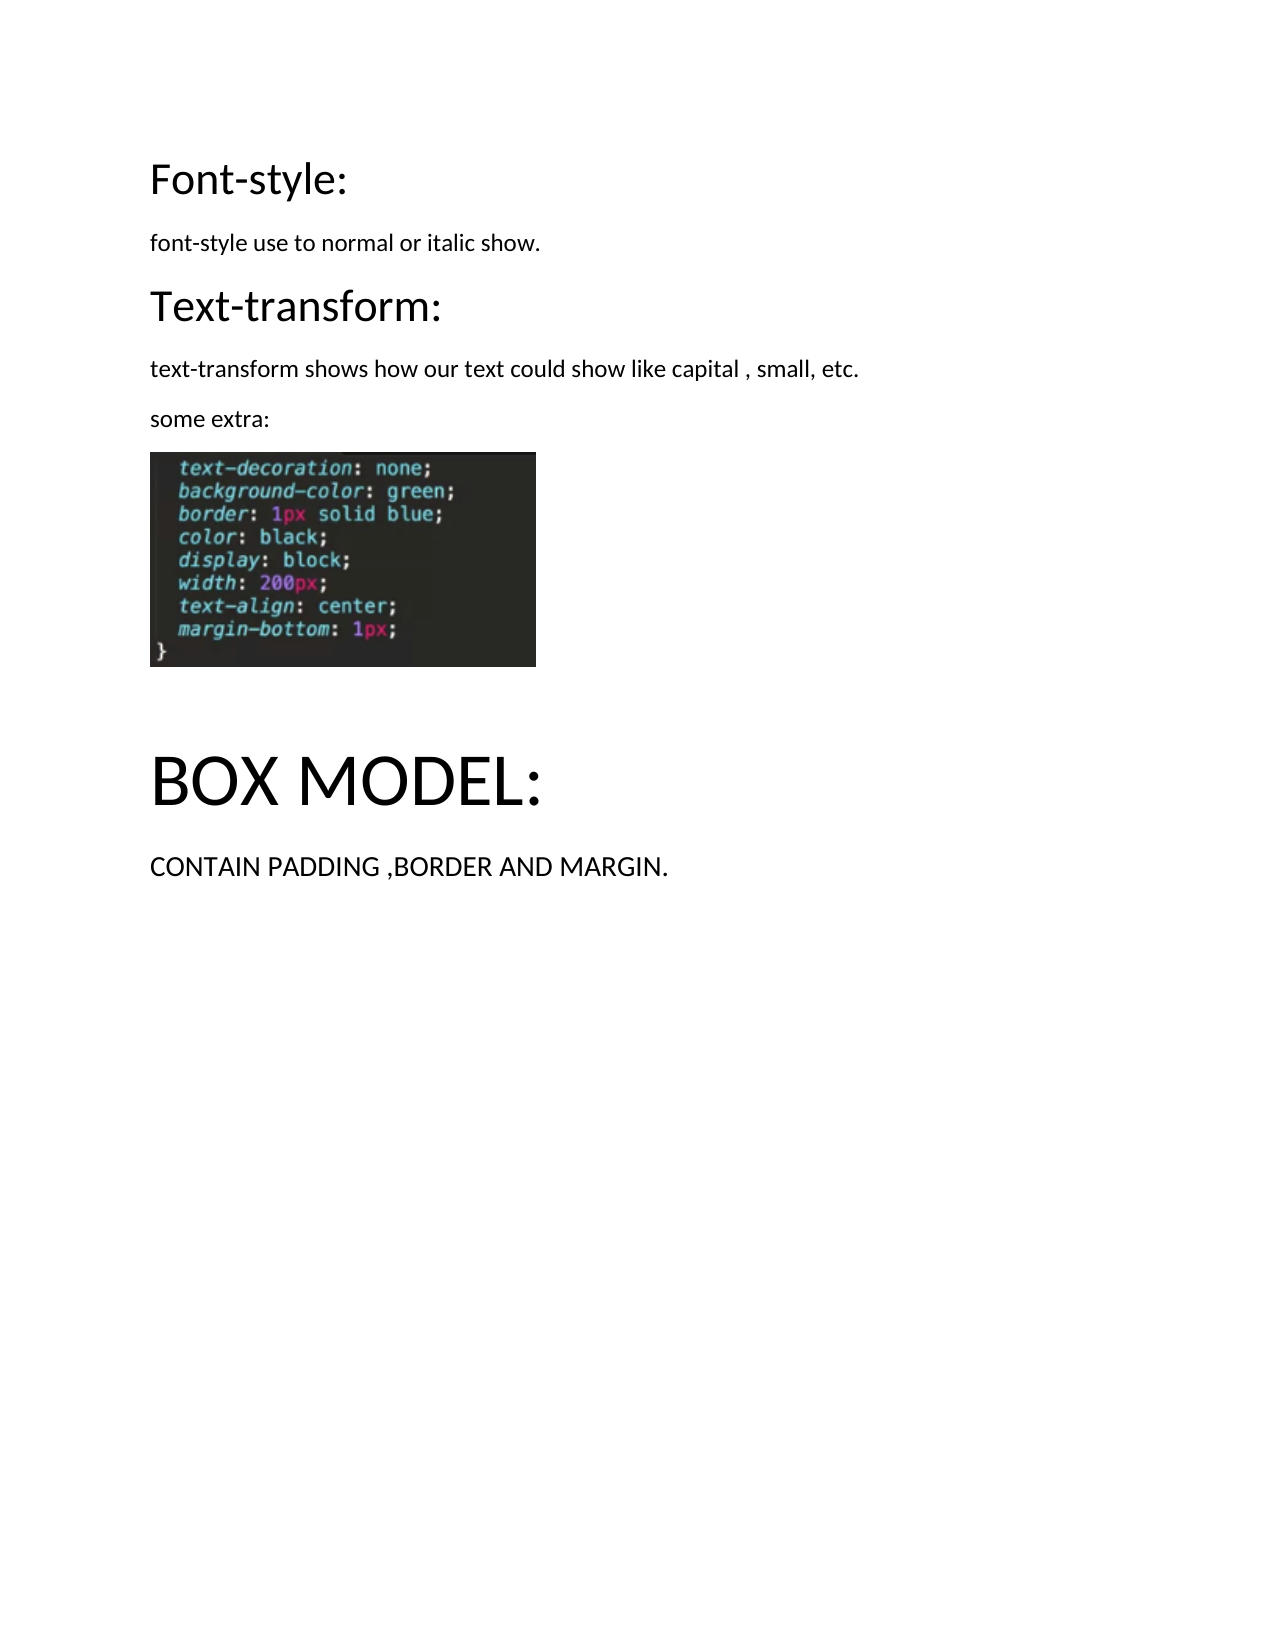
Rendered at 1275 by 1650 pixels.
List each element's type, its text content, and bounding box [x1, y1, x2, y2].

text font-style use to normal or italic show. [150, 227, 1125, 257]
text CONTAIN PADDING ,BORDER AND MARGIN. [150, 848, 1125, 884]
picture [150, 452, 536, 667]
text text-transform shows how our text could show like capital , small, etc. [150, 353, 1125, 384]
text Font-style: [150, 150, 1125, 206]
text Text-transform: [150, 277, 1125, 332]
text some extra: [150, 403, 1125, 434]
text BOX MODEL: [150, 732, 1125, 824]
